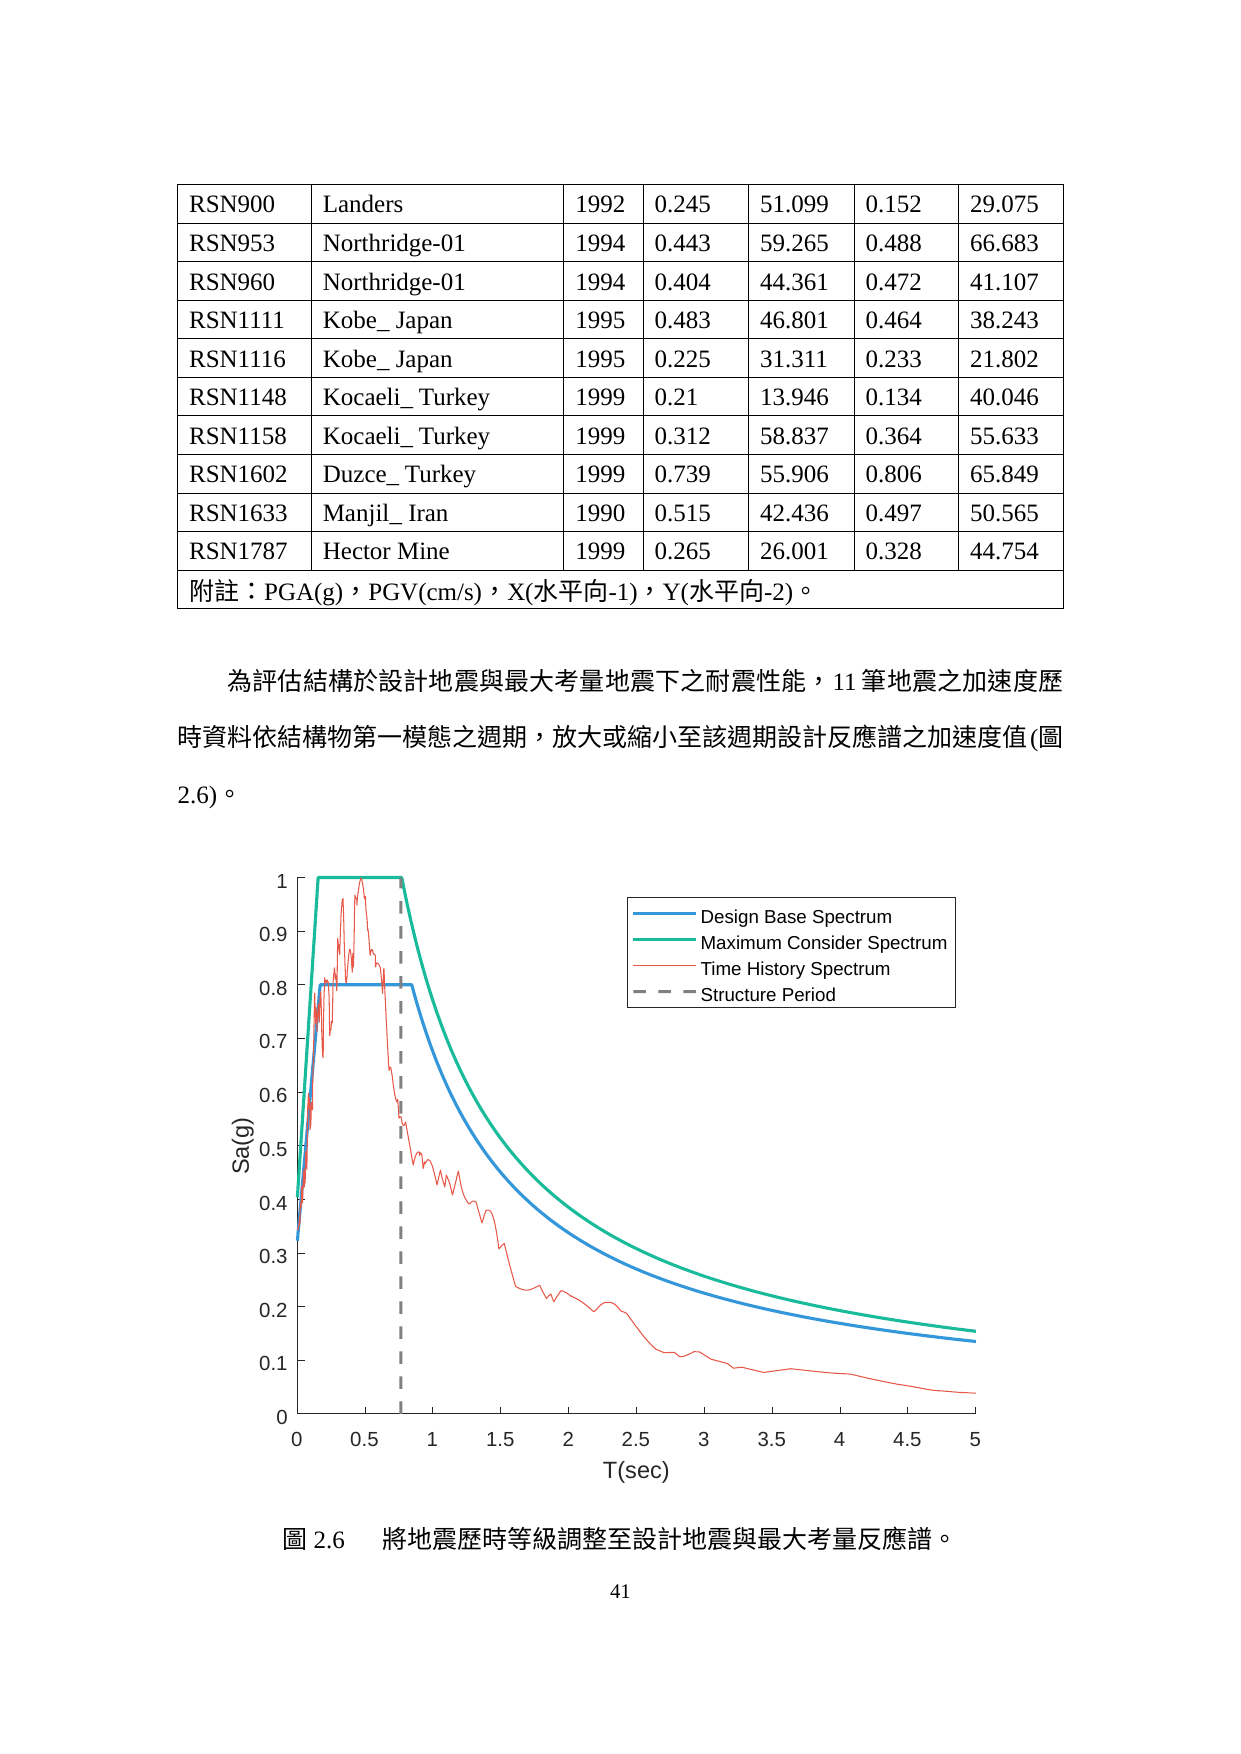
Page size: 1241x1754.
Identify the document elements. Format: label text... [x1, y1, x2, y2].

table_cell 31.311 [749, 339, 854, 377]
table_cell 0.464 [855, 301, 958, 338]
table_cell 0.739 [644, 455, 748, 492]
table_cell RSN953 [178, 224, 311, 261]
table_cell 44.361 [749, 262, 854, 300]
table_cell RSN1116 [178, 339, 311, 377]
table_cell 0.152 [855, 185, 958, 223]
table_cell 13.946 [749, 378, 854, 415]
table_cell 58.837 [749, 416, 854, 454]
table_cell 29.075 [959, 185, 1063, 223]
table_cell 0.233 [855, 339, 958, 377]
table_cell 51.099 [749, 185, 854, 223]
table_cell 0.312 [644, 416, 748, 454]
table_cell 41.107 [959, 262, 1063, 300]
table_cell RSN900 [178, 185, 311, 223]
table_cell Kocaeli_ Turkey [312, 378, 563, 415]
table_cell Duzce_ Turkey [312, 455, 563, 492]
table_cell RSN1787 [178, 532, 311, 569]
table_cell 1999 [564, 455, 643, 492]
table_cell 0.225 [644, 339, 748, 377]
table_cell RSN1602 [178, 455, 311, 492]
table_cell 0.515 [644, 494, 748, 531]
table_cell 1999 [564, 532, 643, 569]
table_cell 55.906 [749, 455, 854, 492]
table_cell 0.21 [644, 378, 748, 415]
table_cell RSN1111 [178, 301, 311, 338]
table_cell 0.404 [644, 262, 748, 300]
table_cell 44.754 [959, 532, 1063, 569]
table_cell 65.849 [959, 455, 1063, 492]
table_cell 59.265 [749, 224, 854, 261]
table_cell 1994 [564, 224, 643, 261]
table_cell 0.328 [855, 532, 958, 569]
table_cell RSN1148 [178, 378, 311, 415]
table_cell 0.472 [855, 262, 958, 300]
table_cell Landers [312, 185, 563, 223]
table_cell Manjil_ Iran [312, 494, 563, 531]
table_cell Kocaeli_ Turkey [312, 416, 563, 454]
table_cell Hector Mine [312, 532, 563, 569]
table_cell 50.565 [959, 494, 1063, 531]
table_cell 1994 [564, 262, 643, 300]
table_cell Kobe_ Japan [312, 339, 563, 377]
table_cell 0.245 [644, 185, 748, 223]
table_cell RSN1158 [178, 416, 311, 454]
table_cell RSN960 [178, 262, 311, 300]
table_cell 40.046 [959, 378, 1063, 415]
table_cell 0.265 [644, 532, 748, 569]
table_cell 38.243 [959, 301, 1063, 338]
table_cell 66.683 [959, 224, 1063, 261]
table_cell Northridge-01 [312, 262, 563, 300]
table_cell 55.633 [959, 416, 1063, 454]
table_cell 0.488 [855, 224, 958, 261]
table_cell Northridge-01 [312, 224, 563, 261]
table_cell 0.364 [855, 416, 958, 454]
table_cell 0.483 [644, 301, 748, 338]
table_cell 1995 [564, 301, 643, 338]
table_cell 46.801 [749, 301, 854, 338]
table_cell 1999 [564, 416, 643, 454]
table_cell 0.497 [855, 494, 958, 531]
table_cell 26.001 [749, 532, 854, 569]
table_cell 1992 [564, 185, 643, 223]
table_cell 0.806 [855, 455, 958, 492]
text 圖 2.6 將地震歷時等級調整至設計地震與最大考量反應譜。 [177, 1518, 1063, 1556]
table_cell Kobe_ Japan [312, 301, 563, 338]
table_cell RSN1633 [178, 494, 311, 531]
table_cell 1999 [564, 378, 643, 415]
table_cell 附註：PGA(g)，PGV(cm/s)，X(水平向-1)，Y(水平向-2)。 [178, 571, 1063, 608]
table_cell 1995 [564, 339, 643, 377]
table_cell 42.436 [749, 494, 854, 531]
table_cell 1990 [564, 494, 643, 531]
table_cell 0.443 [644, 224, 748, 261]
text 為評估結構於設計地震與最大考量地震下之耐震性能，11筆地震之加速度歷時資料依結構物第一模態之週期，放大或縮小至該週期設計反應譜之加速度值(圖 2.6)。 [177, 661, 1063, 811]
table_cell 0.134 [855, 378, 958, 415]
table_cell 21.802 [959, 339, 1063, 377]
